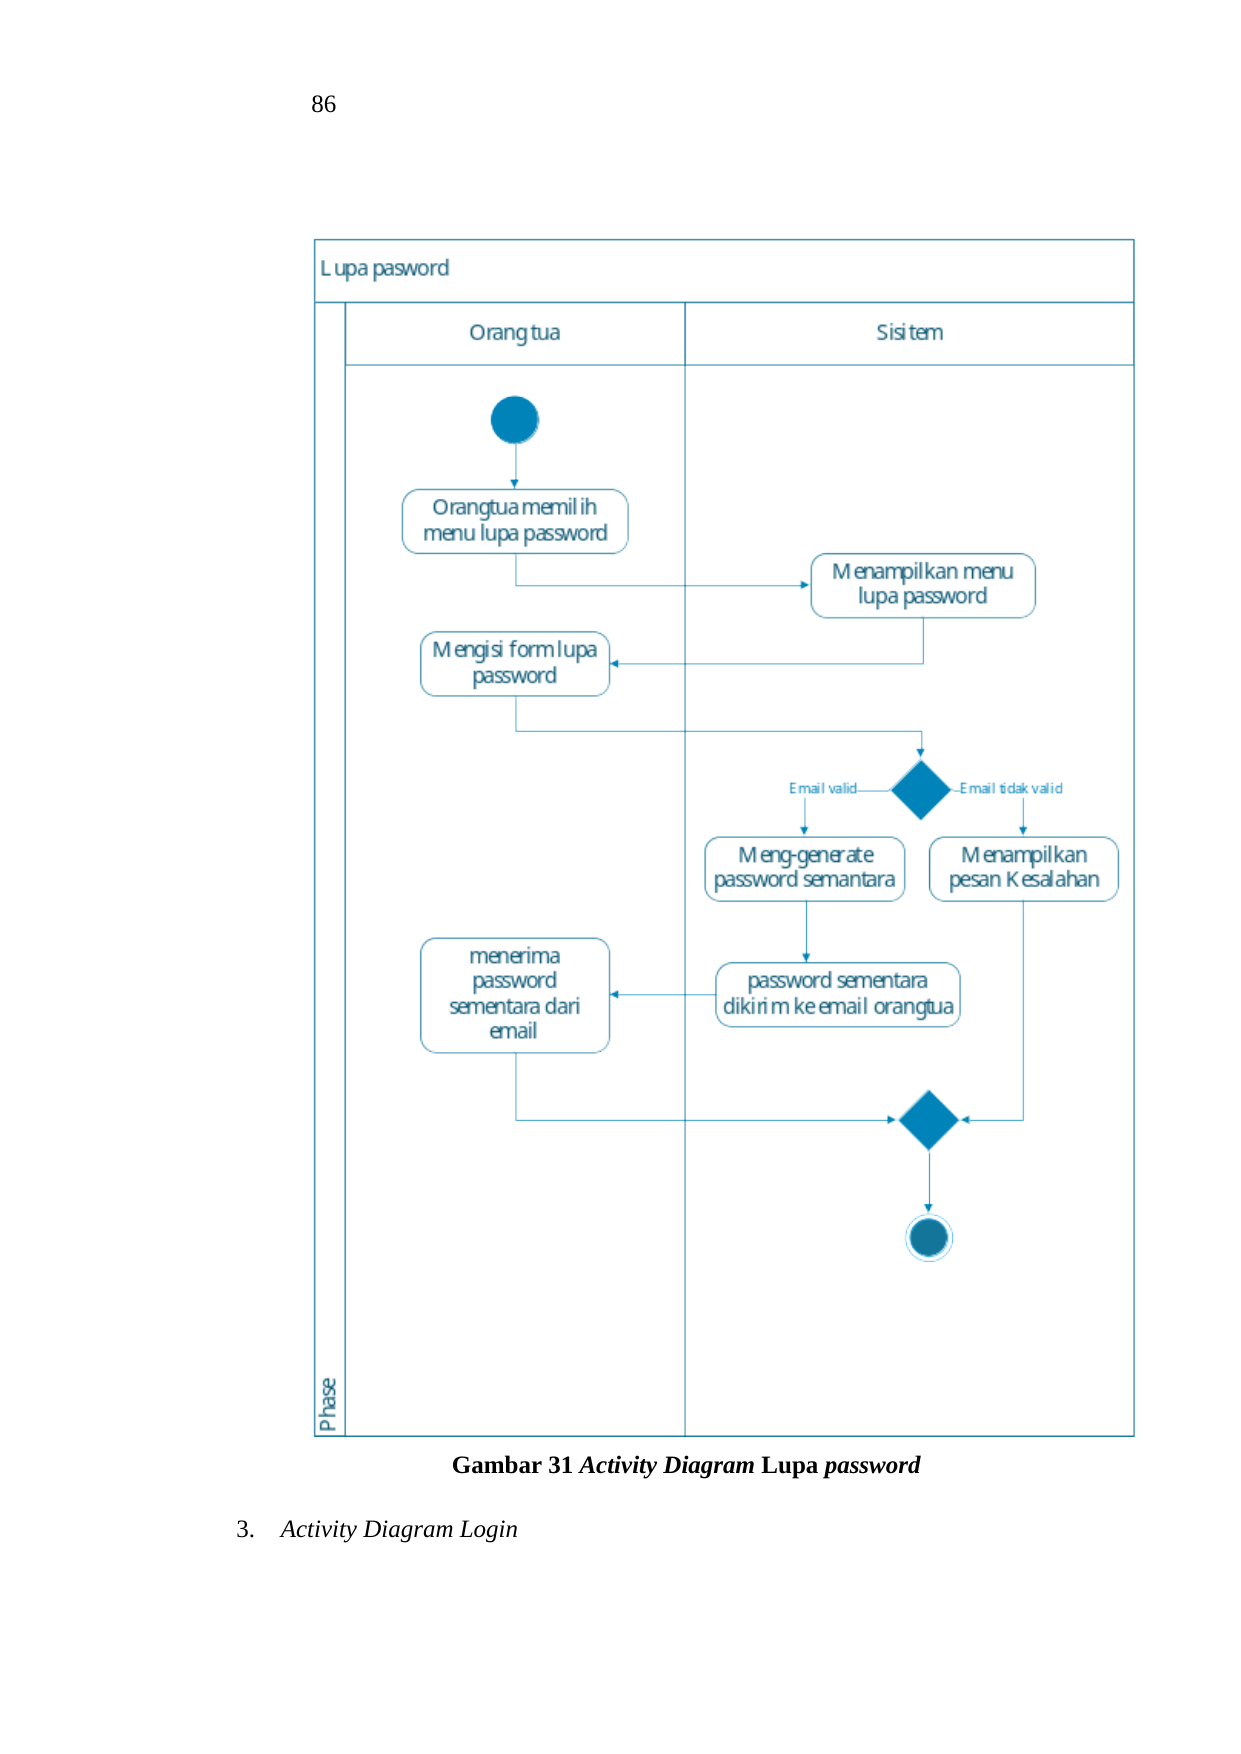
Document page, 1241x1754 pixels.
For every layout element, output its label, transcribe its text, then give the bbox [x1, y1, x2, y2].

list Activity Diagram Login [236, 1514, 1063, 1543]
